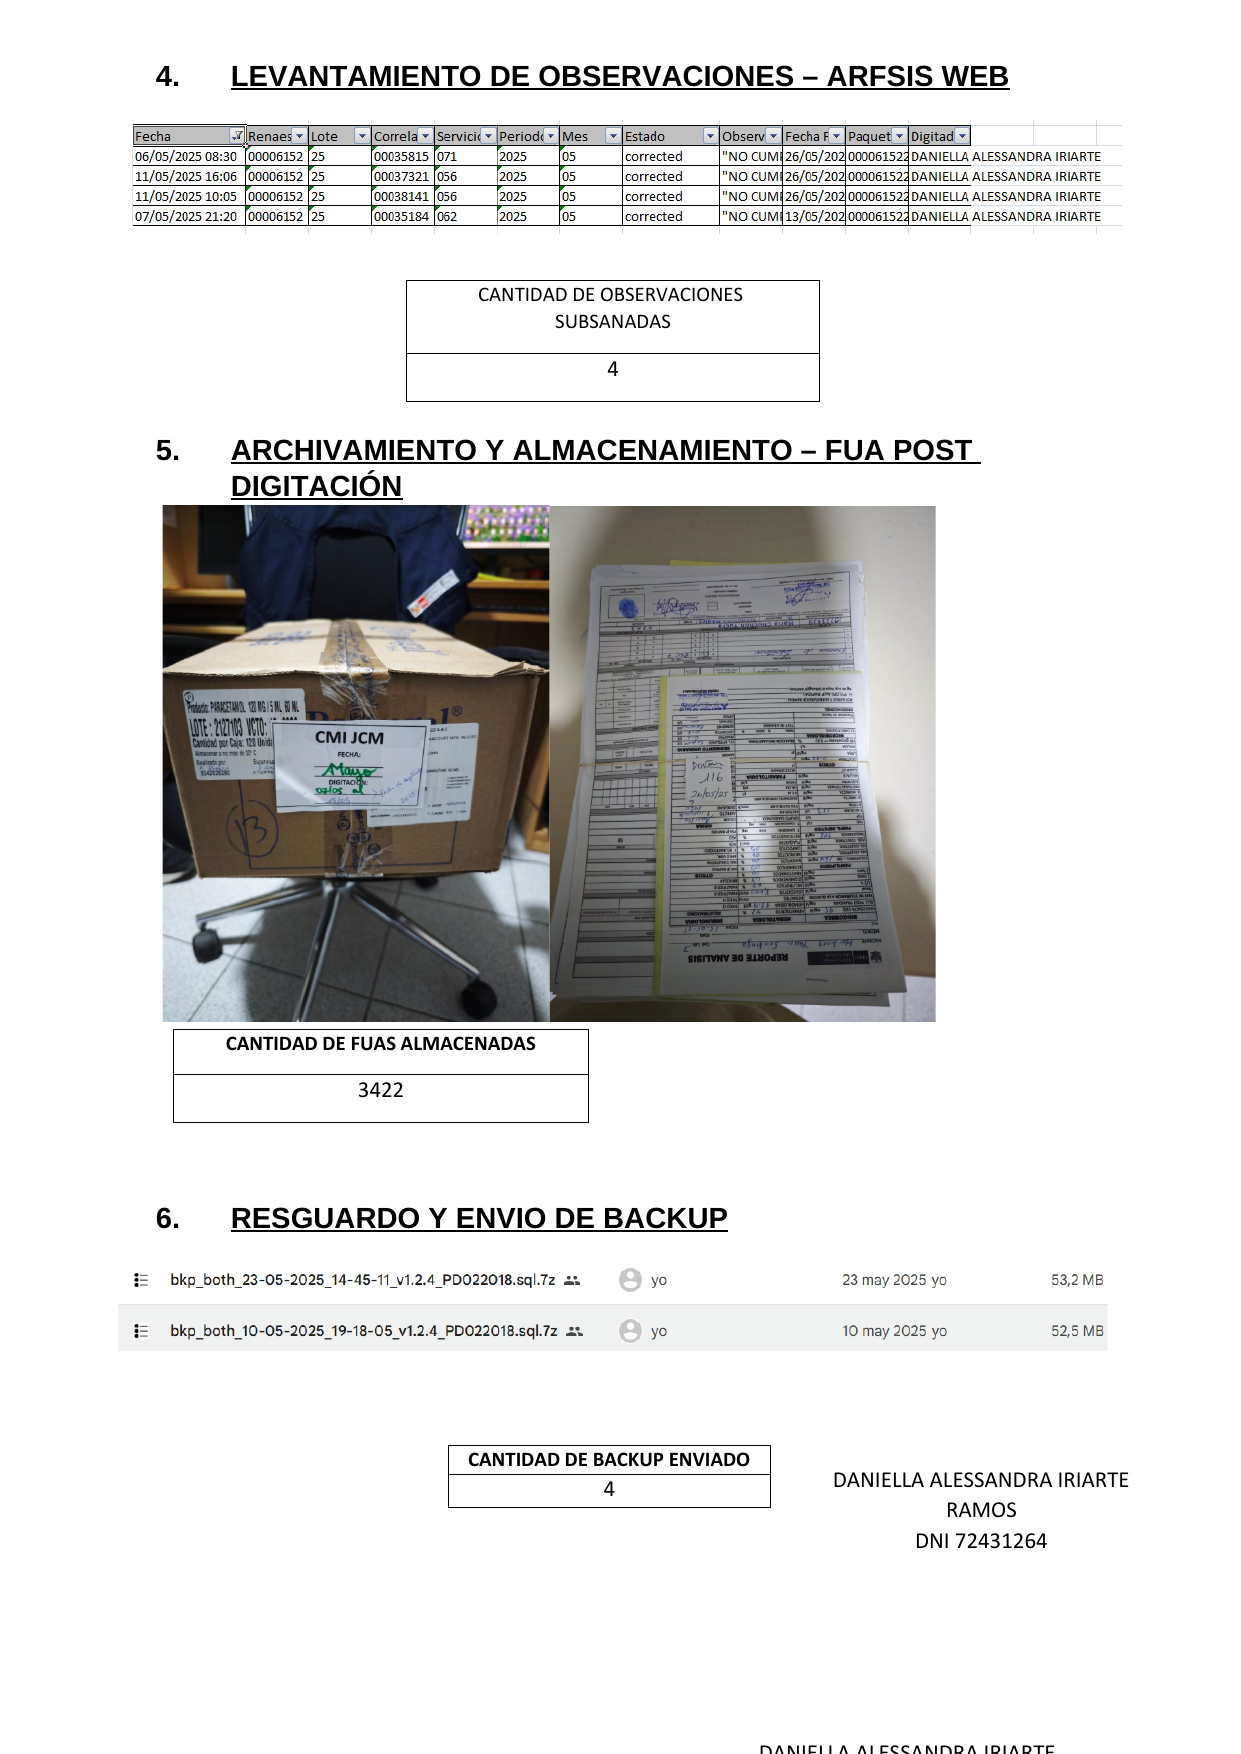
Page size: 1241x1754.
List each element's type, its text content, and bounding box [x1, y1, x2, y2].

picture [118, 1254, 1108, 1351]
picture [132, 120, 1123, 234]
table_header CANTIDAD DE BACKUP ENVIADO [449, 1446, 770, 1473]
list ARCHIVAMIENTO Y ALMACENAMIENTO – FUA POST DIGITACIÓN [156, 433, 1107, 502]
picture [162, 505, 936, 1022]
table_cell 4 [449, 1475, 770, 1507]
table_header CANTIDAD DE OBSERVACIONES SUBSANADAS [407, 281, 819, 353]
list LEVANTAMIENTO DE OBSERVACIONES – ARFSIS WEB [156, 59, 1107, 93]
list RESGUARDO Y ENVIO DE BACKUP [156, 1201, 1107, 1235]
table_header CANTIDAD DE FUAS ALMACENADAS [174, 1030, 588, 1074]
table_cell 4 [407, 354, 819, 401]
table_cell 3422 [174, 1075, 588, 1122]
